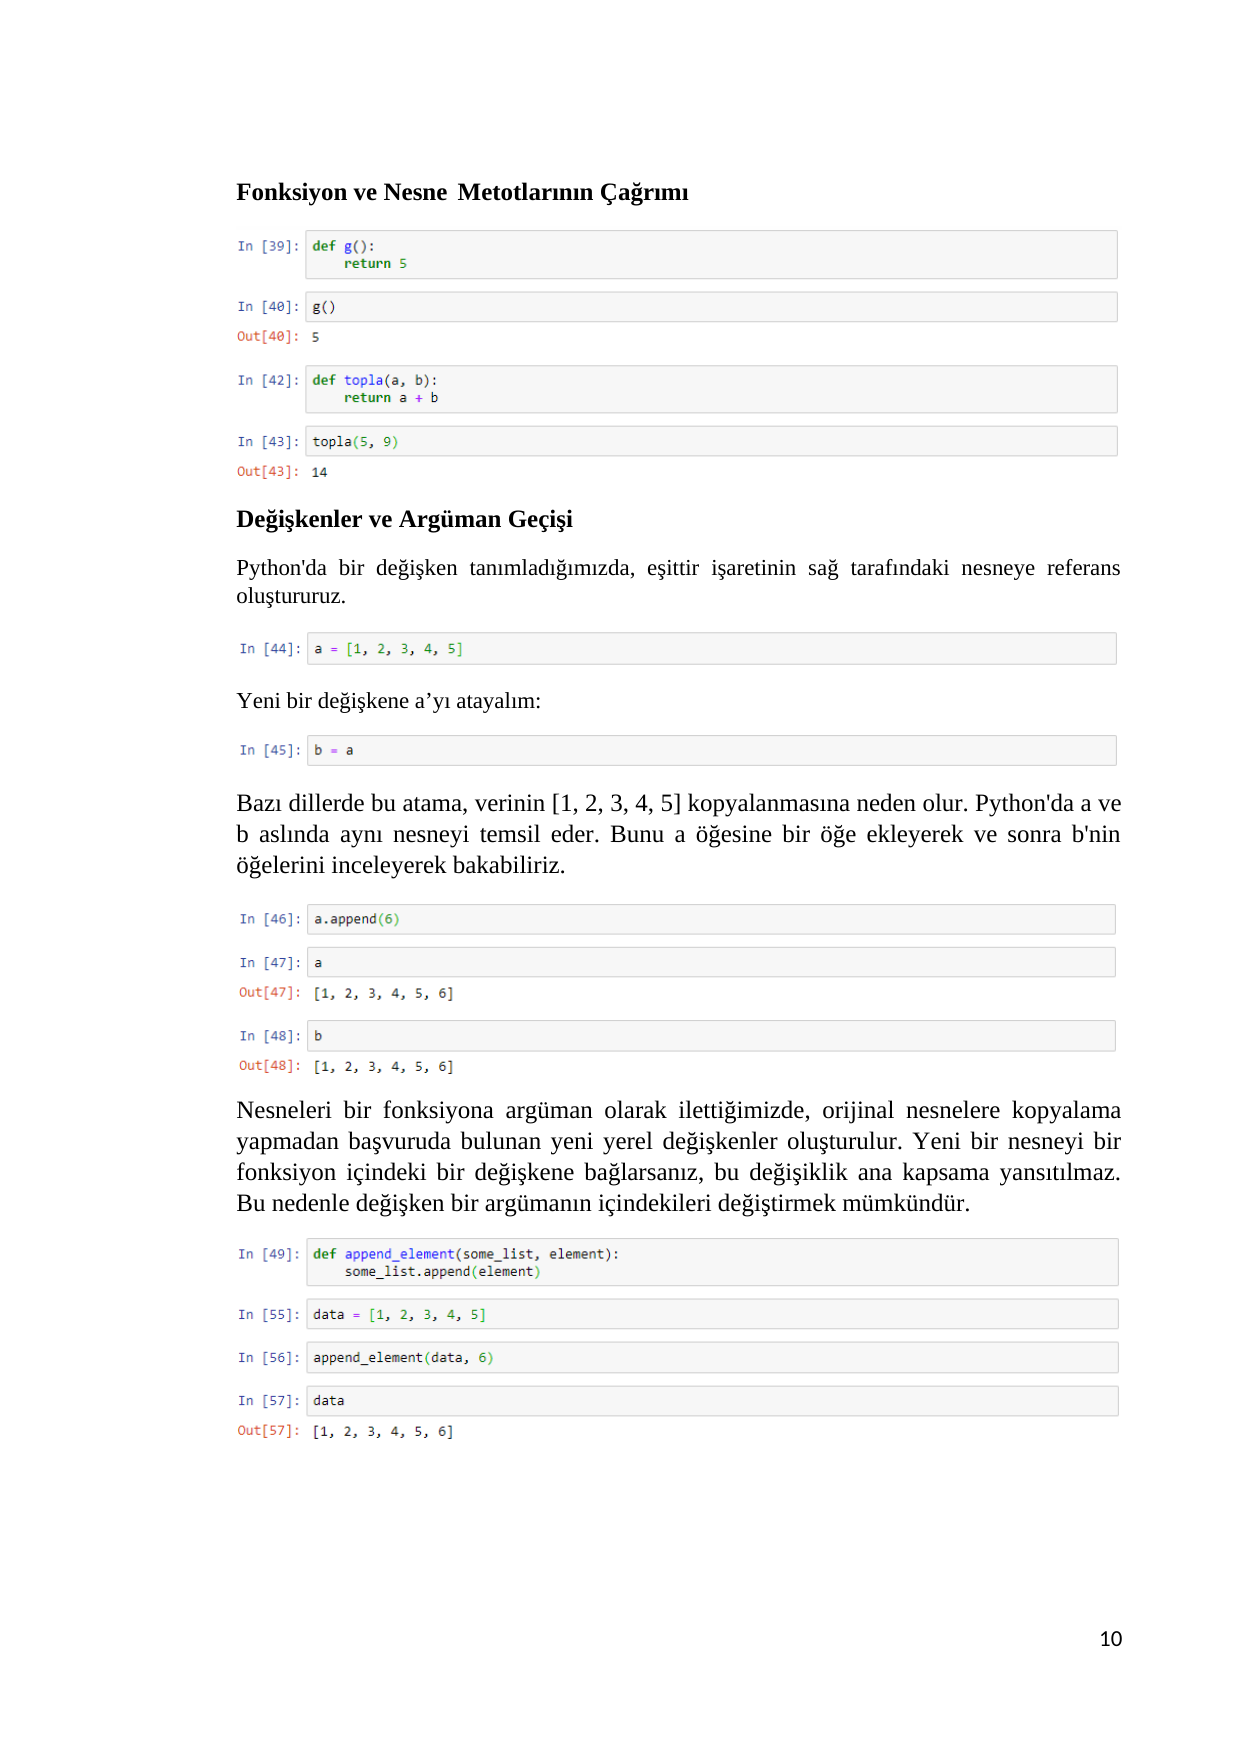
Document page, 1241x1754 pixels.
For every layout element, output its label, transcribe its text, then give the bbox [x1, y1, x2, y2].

text Nesneleri bir fonksiyona argüman olarak ilettiğimizde, orijinal nesnelere kopyalama yapmadan başvuruda bulunan yeni yerel değişkenler oluşturulur. Yeni bir nesneyi bir fonksiyon içindeki bir değişkene bağlarsanız, bu değişiklik ana kapsama yansıtılmaz. Bu nedenle değişken bir argümanın içindekileri değiştirmek mümkündür. [236, 1095, 1122, 1217]
picture [236, 627, 1121, 669]
text Fonksiyon ve Nesne Metotlarının Çağrımı [236, 177, 1122, 206]
picture [236, 898, 1121, 1077]
picture [236, 732, 1121, 770]
text Python'da bir değişken tanımladığımızda, eşittir işaretinin sağ tarafındaki nesneye referans oluştururuz. [236, 554, 1122, 609]
picture [236, 226, 1123, 482]
picture [236, 1236, 1123, 1441]
text Yeni bir değişkene a’yı atayalım: [236, 687, 1122, 713]
text Bazı dillerde bu atama, verinin [1, 2, 3, 4, 5] kopyalanmasına neden olur. Python'da a ve b aslında aynı nesneyi temsil eder. Bunu a öğesine bir öğe ekleyerek ve sonra b'nin öğelerini inceleyerek bakabiliriz. [236, 788, 1122, 879]
text Değişkenler ve Argüman Geçişi [236, 504, 1122, 533]
